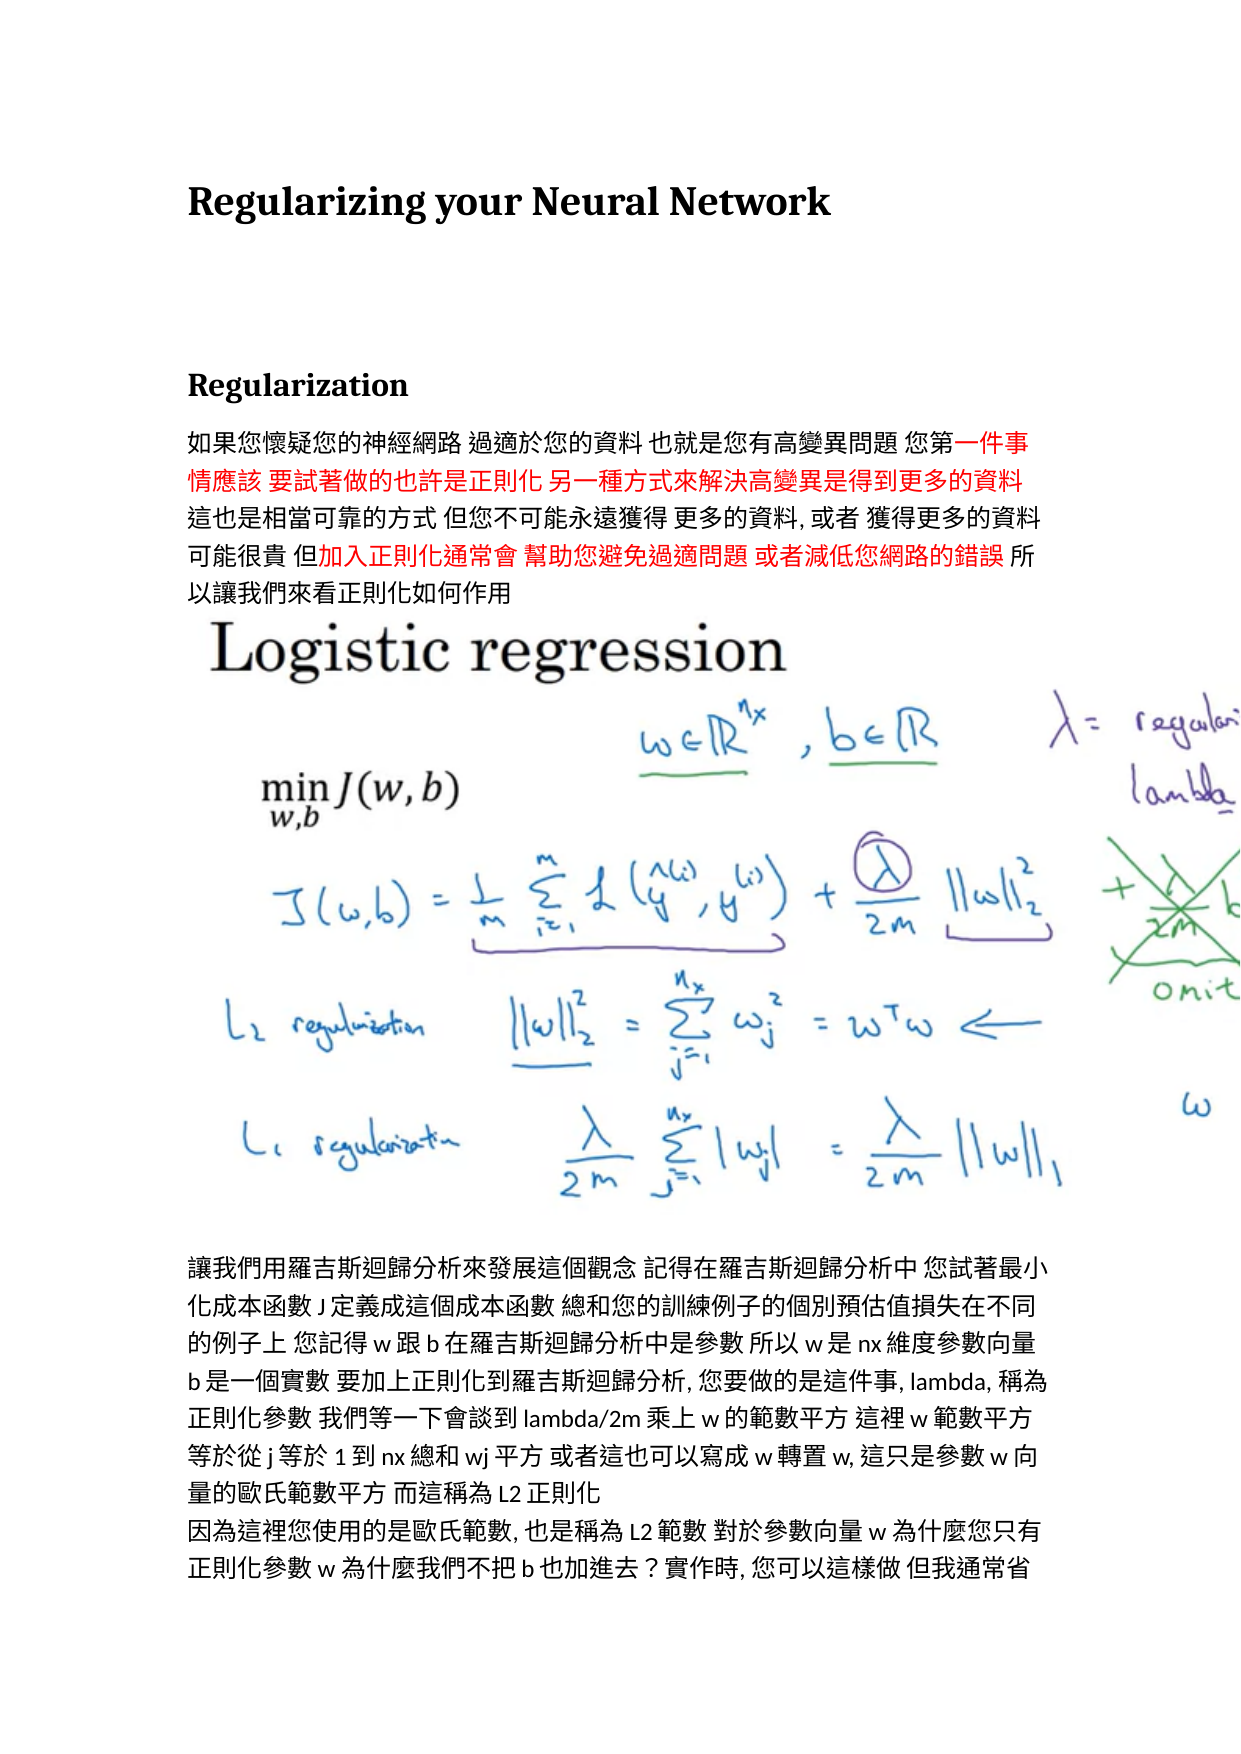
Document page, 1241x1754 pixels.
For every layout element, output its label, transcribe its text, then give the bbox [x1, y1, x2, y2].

subtitle Regularizing your Neural Network [187, 164, 1053, 239]
subtitle Regularization [187, 348, 1053, 423]
text 讓我們用羅吉斯迴歸分析來發展這個觀念 記得在羅吉斯迴歸分析中 您試著最小化成本函數J定義成這個成本函數 總和您的訓練例子的個別預估值損失在不同的例子上 您記得w跟b在羅吉斯迴歸分析中是參數 所以w是nx維度參數向量b是一個實數 要加上正則化到羅吉斯迴歸分析, 您要做的是這件事, lambda, 稱為正則化參數 我們等一下會談到lambda/2m乘上w的範數平方 這裡w範數平方等於從j等於1到nx總和wj平方 或者這也可以寫成w轉置w, 這只是參數w向量的歐氏範數平方 而這稱為L2正則化 [187, 1248, 1053, 1510]
text 如果您懷疑您的神經網路 過適於您的資料 也就是您有高變異問題 您第一件事情應該 要試著做的也許是正則化 另一種方式來解決高變異是得到更多的資料 這也是相當可靠的方式 但您不可能永遠獲得 更多的資料, 或者 獲得更多的資料可能很貴 但加入正則化通常會 幫助您避免過適問題 或者減低您網路的錯誤 所以讓我們來看正則化如何作用 [187, 423, 1053, 610]
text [187, 1510, 1053, 1585]
picture [187, 610, 1241, 1215]
